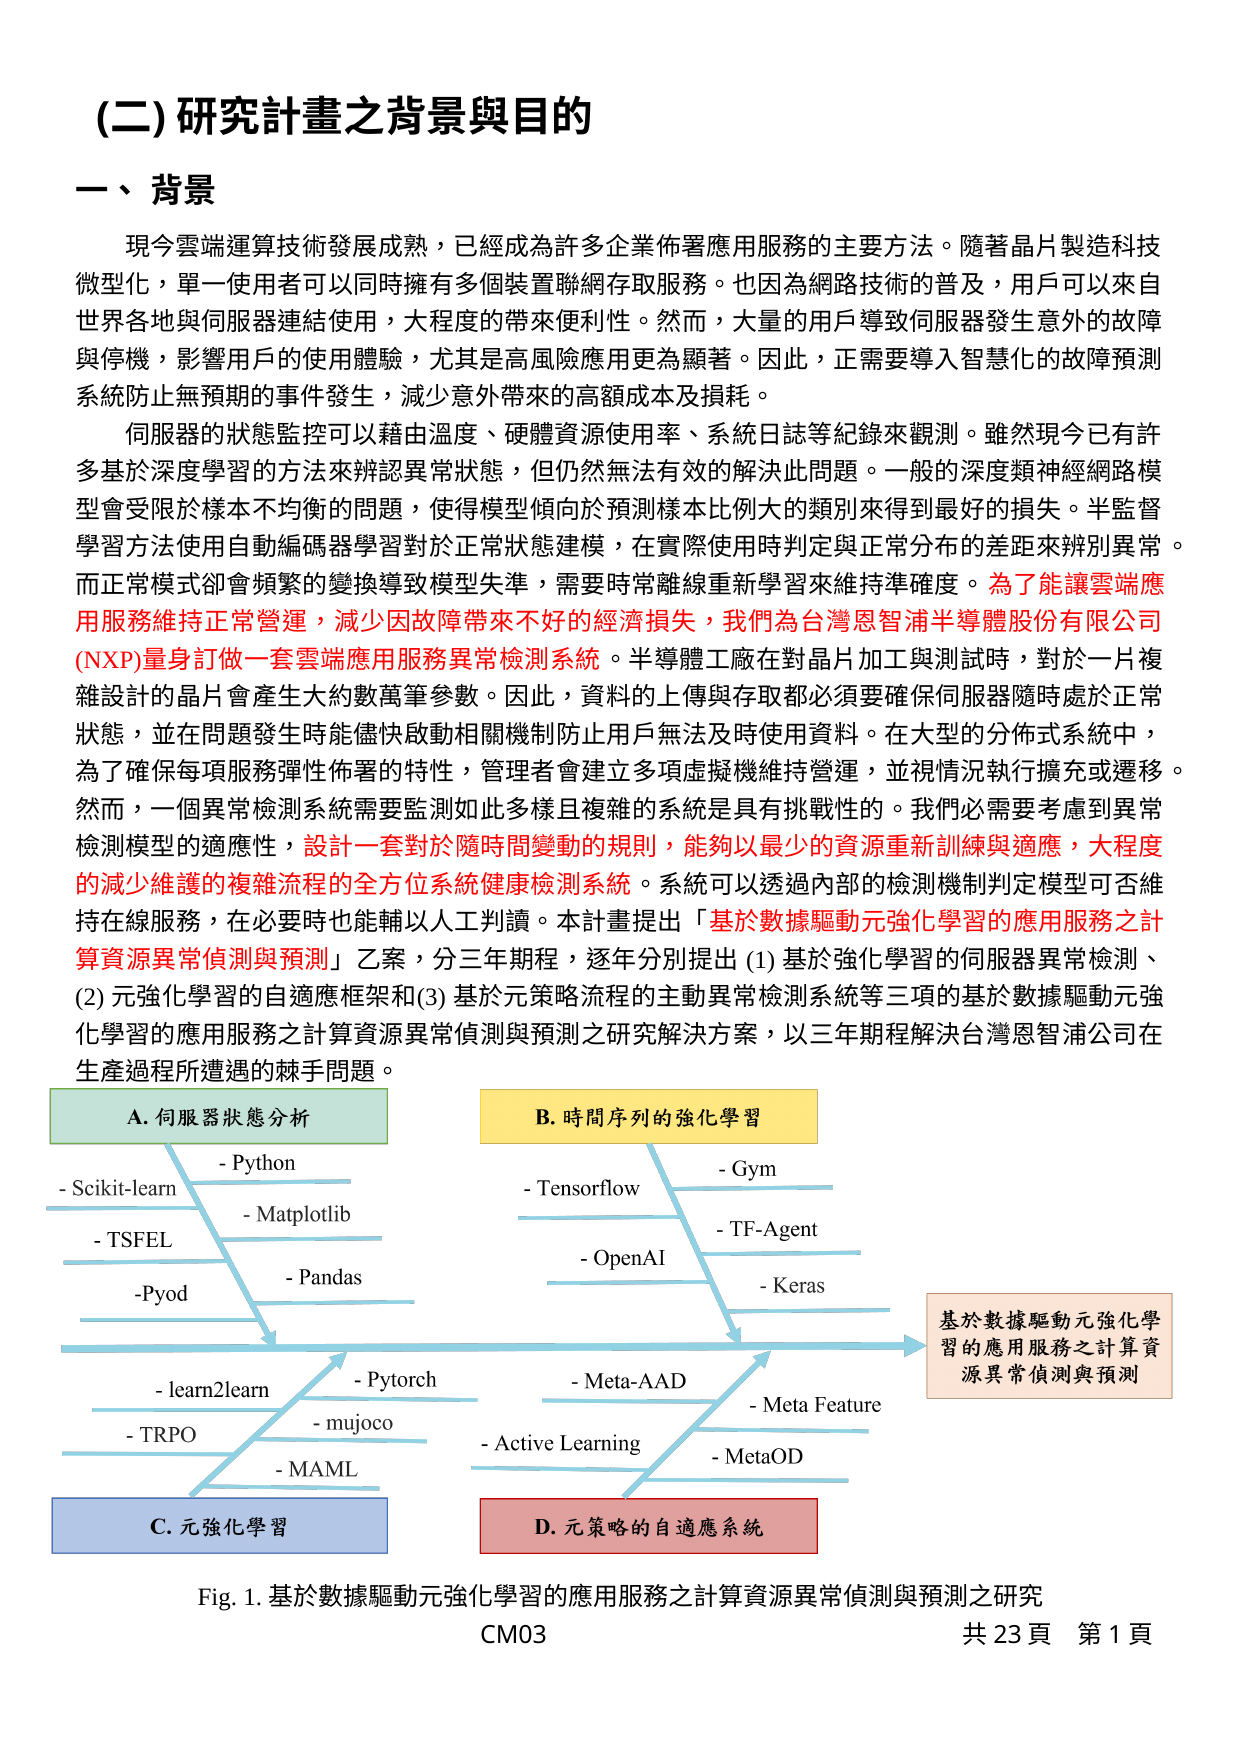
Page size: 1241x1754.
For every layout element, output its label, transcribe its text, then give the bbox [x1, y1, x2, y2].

text 現今雲端運算技術發展成熟，已經成為許多企業佈署應用服務的主要方法。隨著晶片製造科技微型化，單一使用者可以同時擁有多個裝置聯網存取服務。也因為網路技術的普及，用戶可以來自世界各地與伺服器連結使用，大程度的帶來便利性。然而，大量的用戶導致伺服器發生意外的故障與停機，影響用戶的使用體驗，尤其是高風險應用更為顯著。因此，正需要導入智慧化的故障預測系統防止無預期的事件發生，減少意外帶來的高額成本及損耗。 [75, 226, 1165, 413]
text Fig. 1. 基於數據驅動元強化學習的應用服務之計算資源異常偵測與預測之研究 [75, 1576, 1165, 1613]
picture [45, 1088, 1175, 1554]
list 背景 [75, 151, 1165, 226]
text 伺服器的狀態監控可以藉由溫度、硬體資源使用率、系統日誌等紀錄來觀測。雖然現今已有許多基於深度學習的方法來辨認異常狀態，但仍然無法有效的解決此問題。一般的深度類神經網路模型會受限於樣本不均衡的問題，使得模型傾向於預測樣本比例大的類別來得到最好的損失。半監督學習方法使用自動編碼器學習對於正常狀態建模，在實際使用時判定與正常分布的差距來辨別異常。而正常模式卻會頻繁的變換導致模型失準，需要時常離線重新學習來維持準確度。為了能讓雲端應用服務維持正常營運，減少因故障帶來不好的經濟損失，我們為台灣恩智浦半導體股份有限公司(NXP)量身訂做一套雲端應用服務異常檢測系統。半導體工廠在對晶片加工與測試時，對於一片複雜設計的晶片會產生大約數萬筆參數。因此，資料的上傳與存取都必須要確保伺服器隨時處於正常狀態，並在問題發生時能儘快啟動相關機制防止用戶無法及時使用資料。在大型的分佈式系統中，為了確保每項服務彈性佈署的特性，管理者會建立多項虛擬機維持營運，並視情況執行擴充或遷移。然而，一個異常檢測系統需要監測如此多樣且複雜的系統是具有挑戰性的。我們必需要考慮到異常檢測模型的適應性，設計一套對於隨時間變動的規則，能夠以最少的資源重新訓練與適應，大程度的減少維護的複雜流程的全方位系統健康檢測系統。系統可以透過內部的檢測機制判定模型可否維持在線服務，在必要時也能輔以人工判讀。本計畫提出「基於數據驅動元強化學習的應用服務之計算資源異常偵測與預測」乙案，分三年期程，逐年分別提出 (1) 基於強化學習的伺服器異常檢測、(2) 元強化學習的自適應框架和(3) 基於元策略流程的主動異常檢測系統等三項的基於數據驅動元強化學習的應用服務之計算資源異常偵測與預測之研究解決方案，以三年期程解決台灣恩智浦公司在生產過程所遭遇的棘手問題。 [75, 413, 1165, 1088]
text (二) 研究計畫之背景與目的 [75, 76, 1165, 151]
